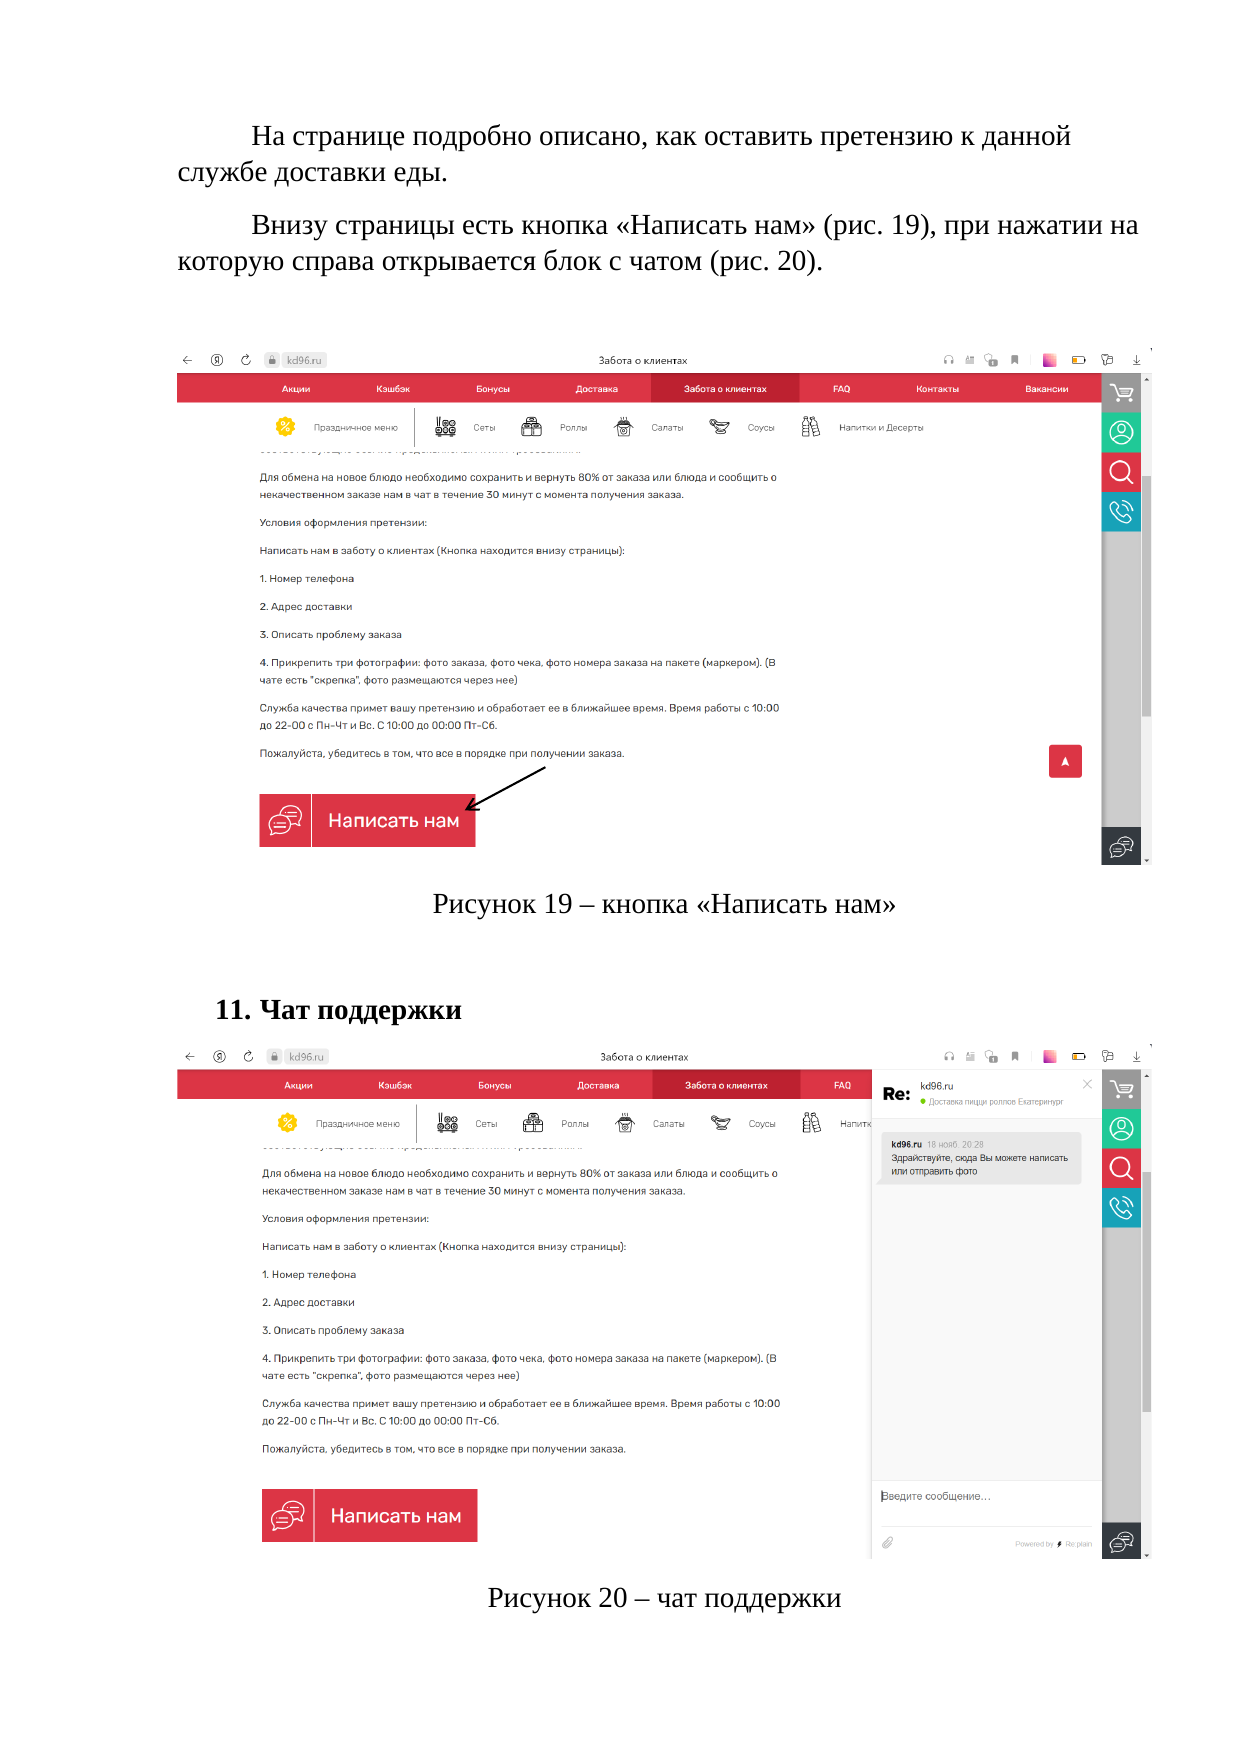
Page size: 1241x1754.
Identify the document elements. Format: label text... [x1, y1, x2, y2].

text На странице подробно описано, как оставить претензию к данной службе доставки еды. [177, 118, 1152, 188]
list Чат поддержки [215, 992, 1152, 1026]
picture [177, 1044, 1152, 1559]
picture [177, 348, 1152, 865]
text Рисунок 20 – чат поддержки [177, 1559, 1152, 1614]
text Рисунок 19 – кнопка «Написать нам» [177, 865, 1152, 920]
text Внизу страницы есть кнопка «Написать нам» (рис. 19), при нажатии на которую справа открывается блок с чатом (рис. 20). [177, 207, 1152, 277]
